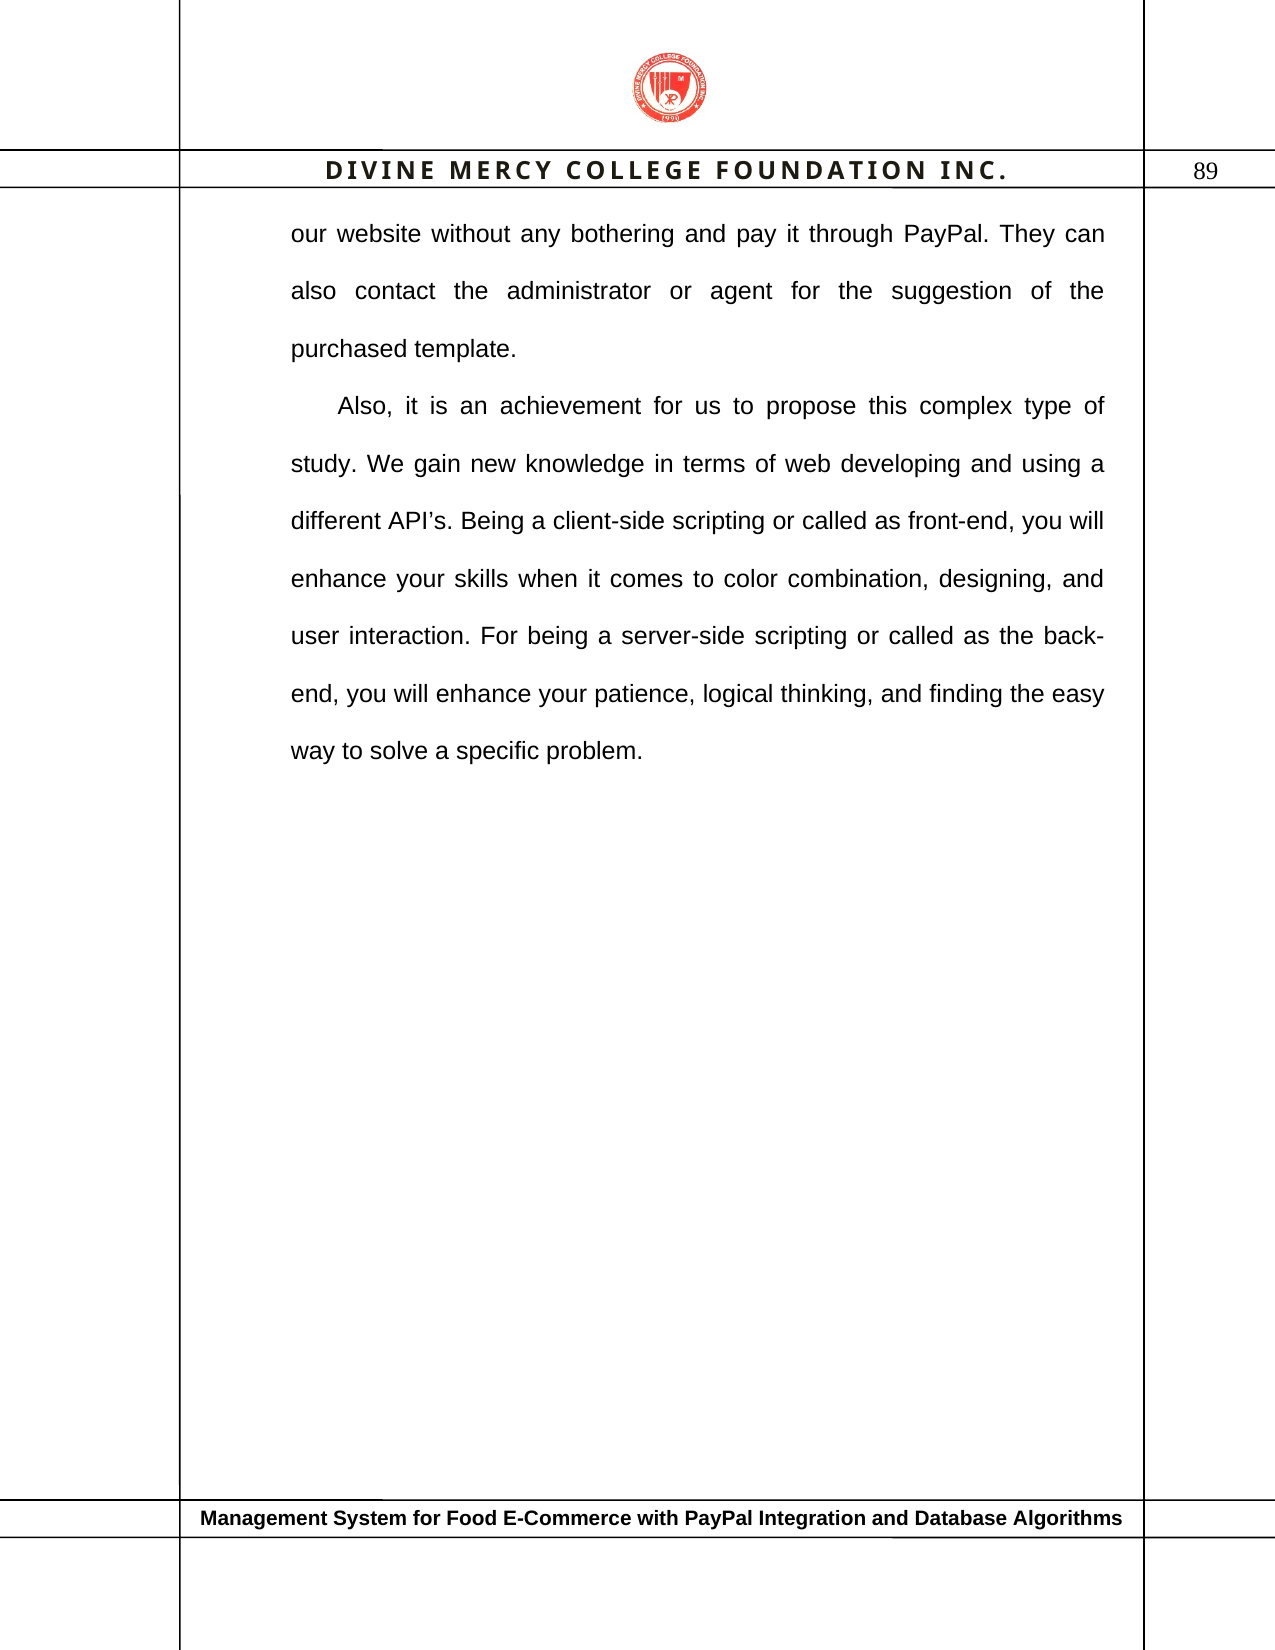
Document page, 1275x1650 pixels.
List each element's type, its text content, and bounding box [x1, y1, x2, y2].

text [291, 219, 1106, 362]
picture [632, 52, 709, 123]
text Also, it is an achievement for us to propose this complex type of study. We gain new knowledge in terms of web developing and using a different API’s. Being a client-side scripting or called as front-end, you will enhance your skills when it comes to color combination, designing, and user interaction. For being a server-side scripting or called as the back-end, you will enhance your patience, logical thinking, and finding the easy way to solve a specific problem. [291, 391, 1106, 765]
